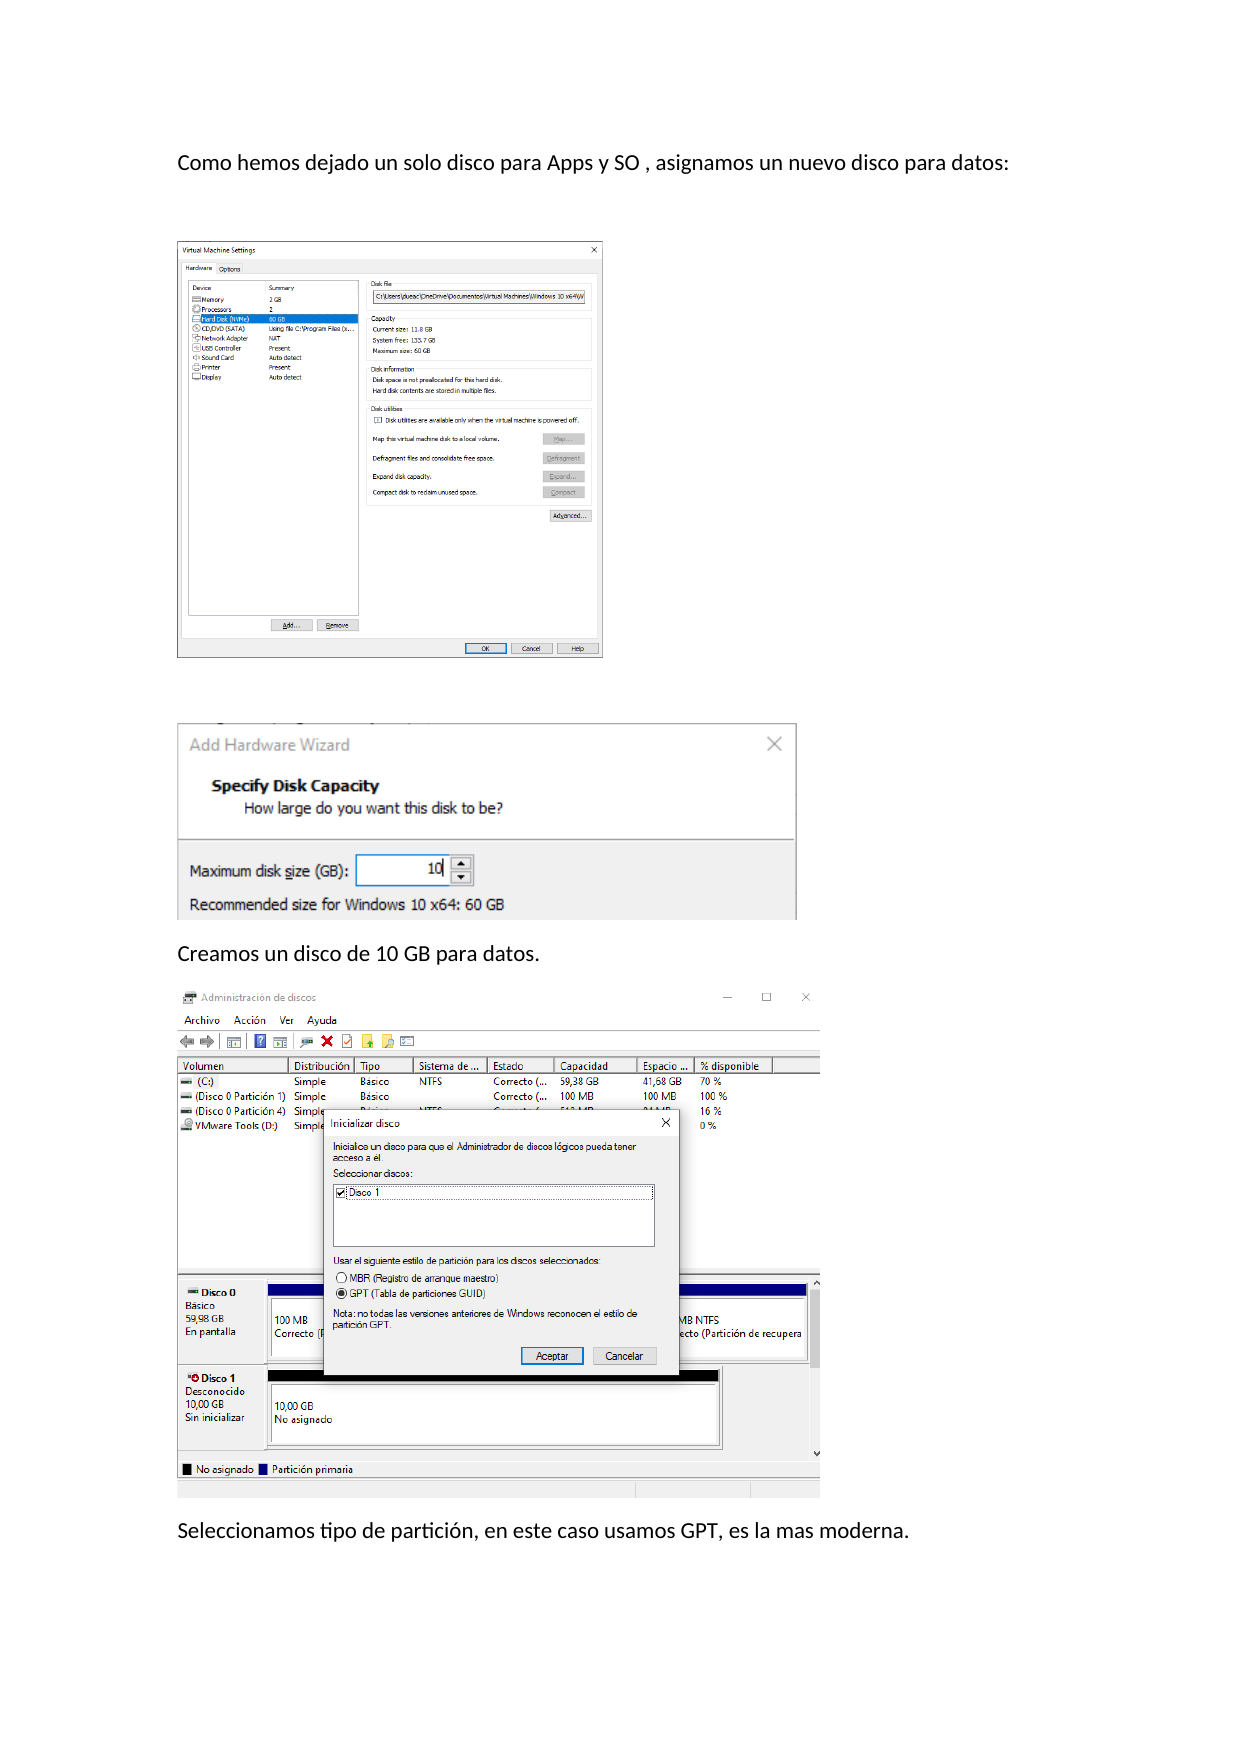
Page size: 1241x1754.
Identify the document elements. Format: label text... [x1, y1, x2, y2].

text Creamos un disco de 10 GB para datos. [177, 939, 1063, 967]
picture [177, 985, 820, 1498]
picture [177, 241, 603, 658]
text Como hemos dejado un solo disco para Apps y SO , asignamos un nuevo disco para datos: [177, 148, 1063, 176]
picture [177, 723, 797, 920]
text Seleccionamos tipo de partición, en este caso usamos GPT, es la mas moderna. [177, 1516, 1063, 1544]
